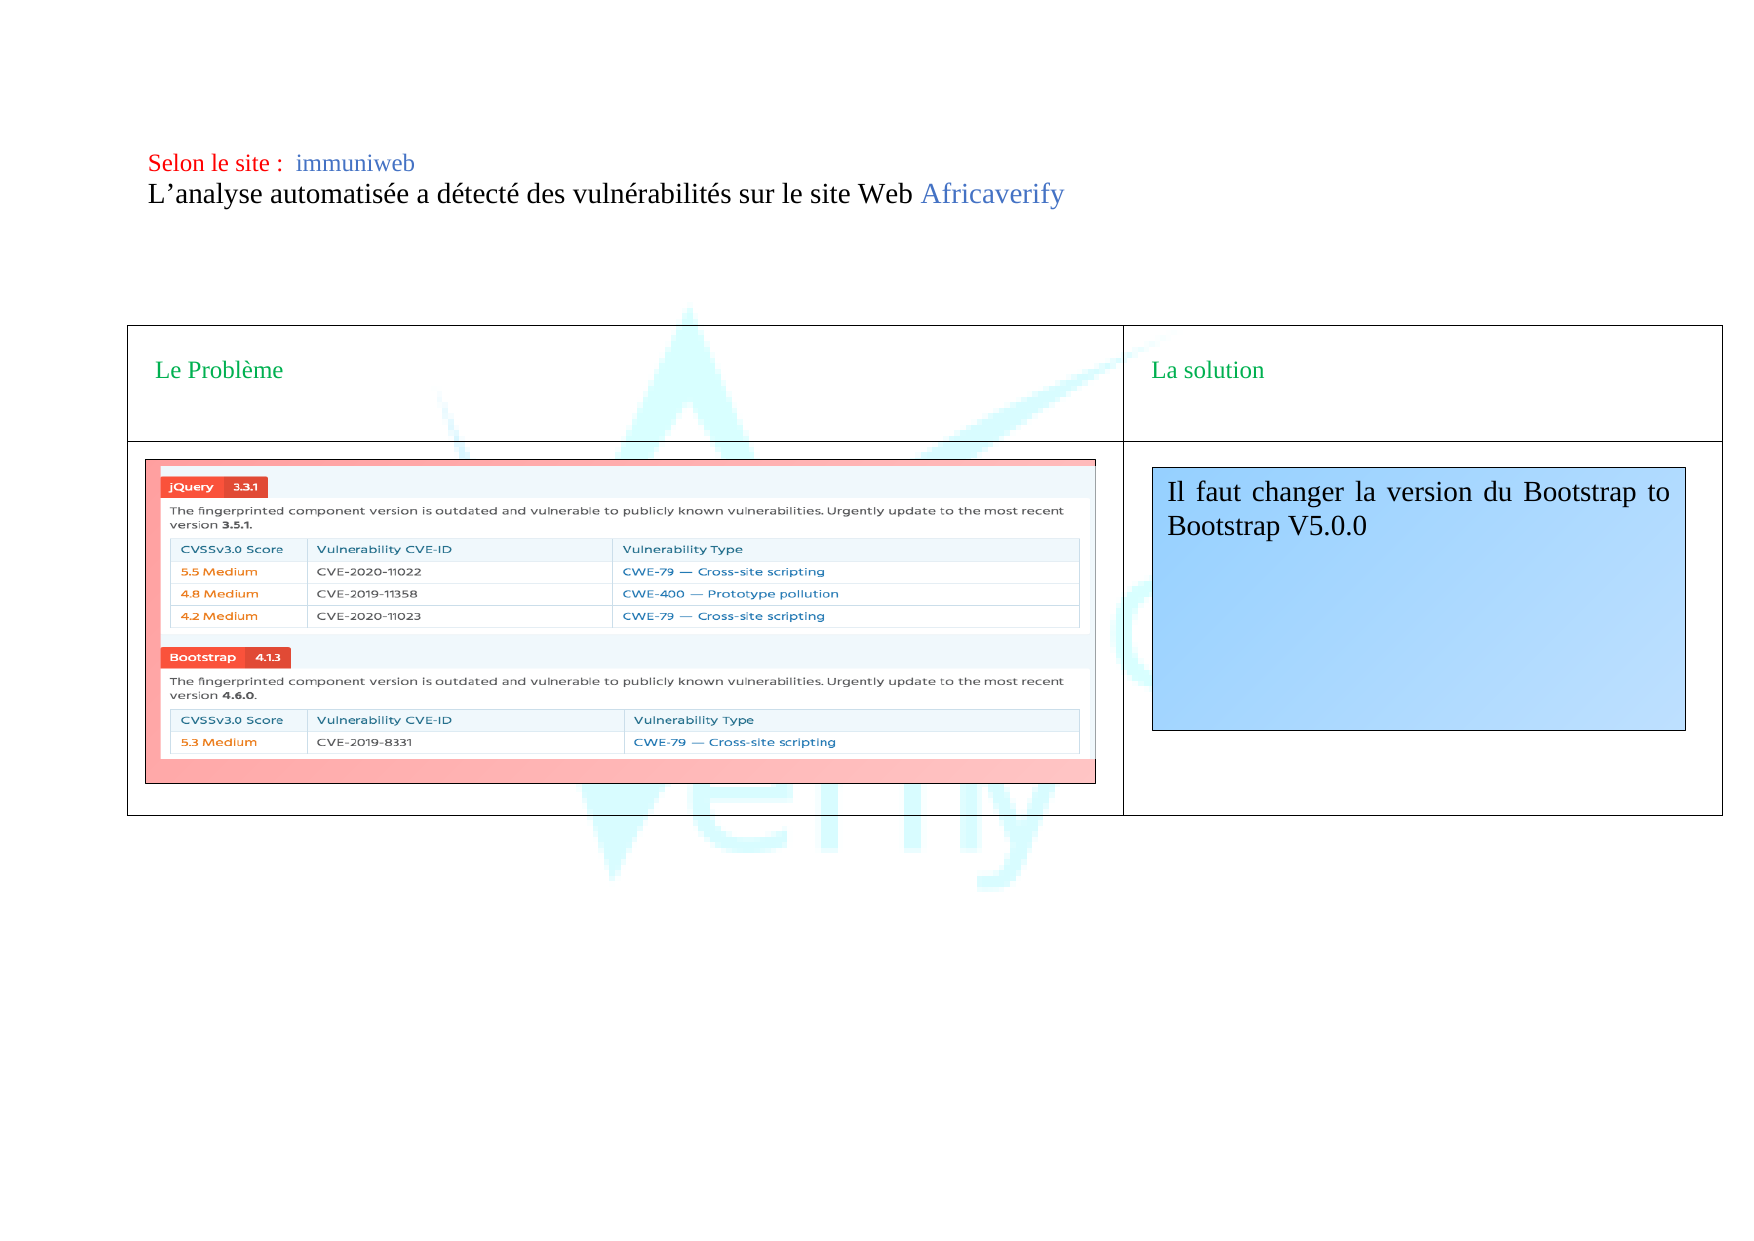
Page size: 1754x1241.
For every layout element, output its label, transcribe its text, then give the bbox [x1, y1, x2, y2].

table_cell [128, 442, 1123, 815]
text Selon le site : immuniweb [148, 148, 1606, 176]
table_header Le Problème [128, 326, 1123, 441]
table_cell [1124, 442, 1722, 815]
table_header La solution [1124, 326, 1722, 441]
picture [160, 466, 1096, 759]
text L’analyse automatisée a détecté des vulnérabilités sur le site Web Africaverify [148, 176, 1606, 210]
